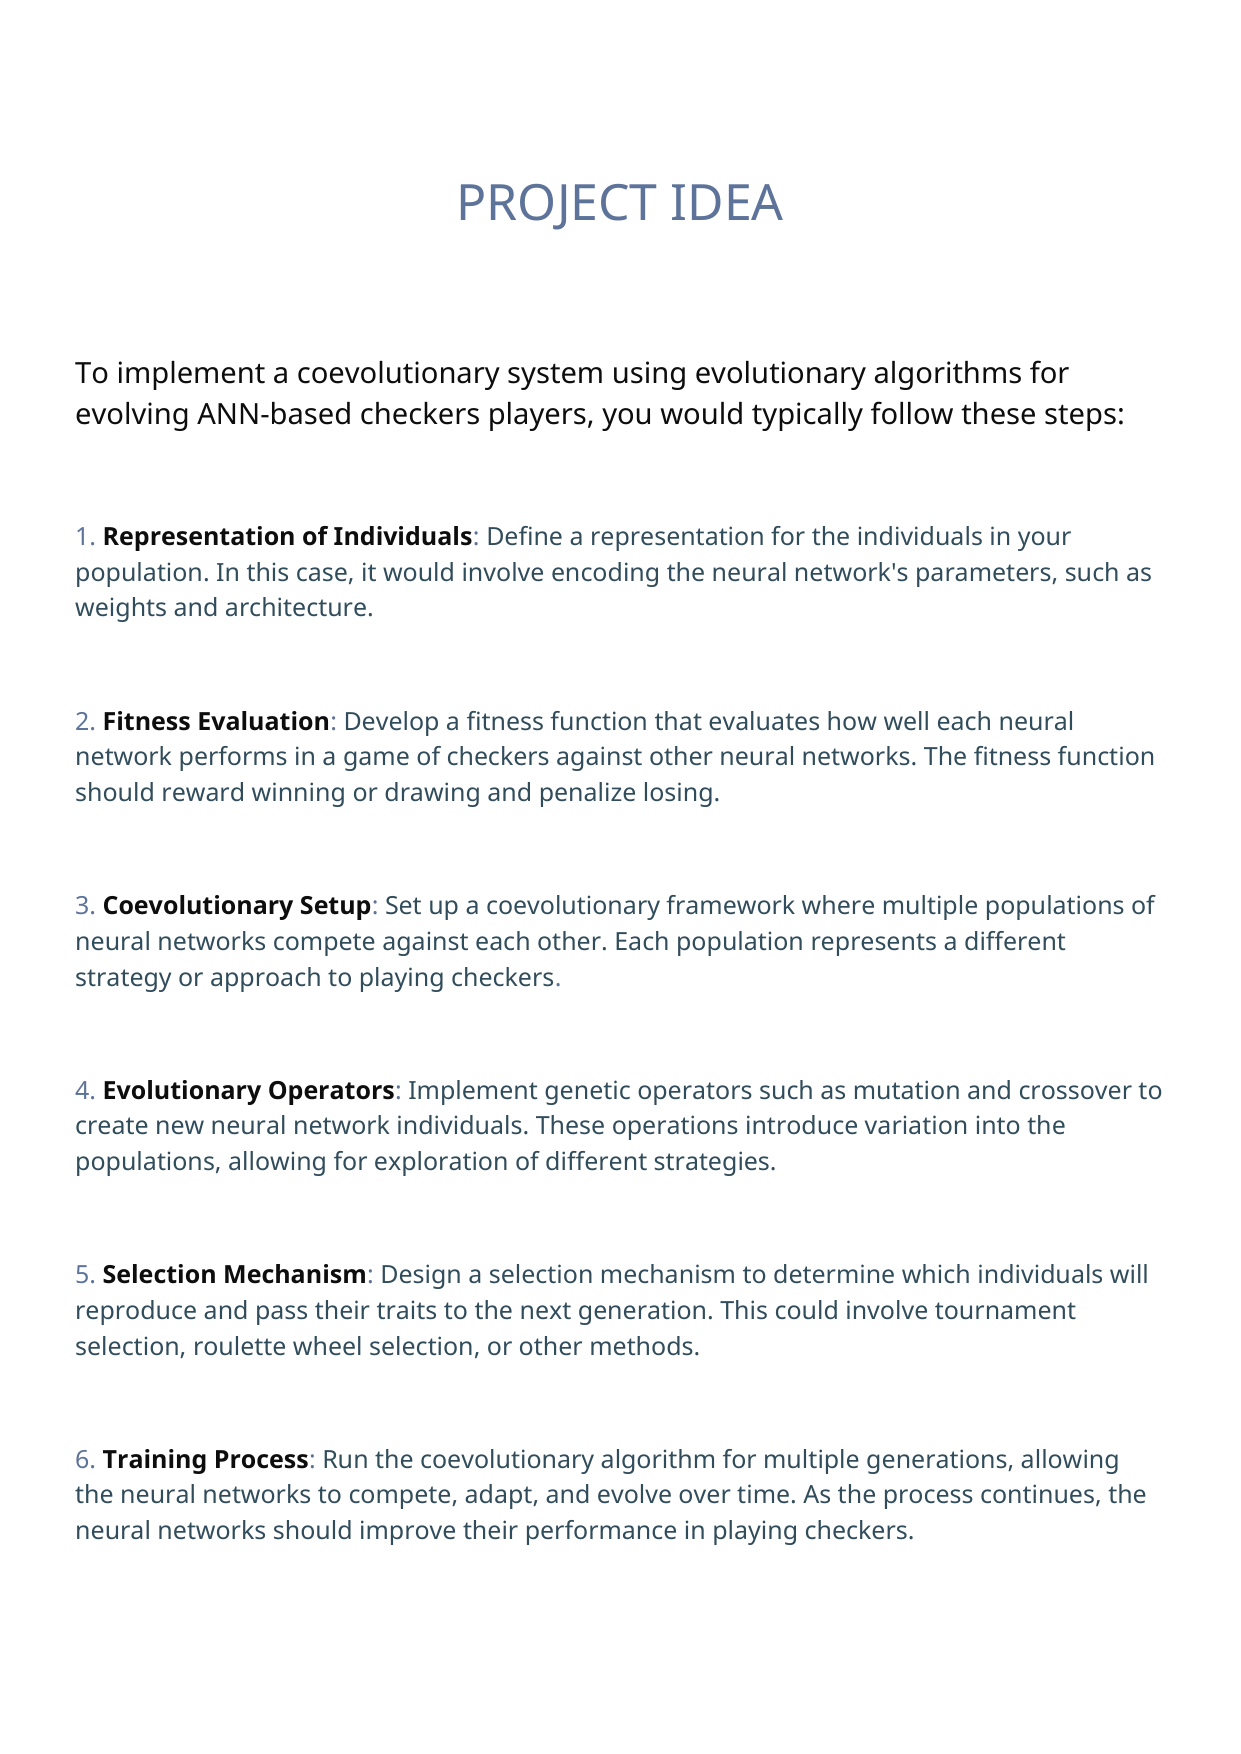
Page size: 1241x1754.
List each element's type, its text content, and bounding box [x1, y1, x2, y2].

text PROJECT IDEA [75, 167, 1165, 235]
text 4. Evolutionary Operators: Implement genetic operators such as mutation and crossover to create new neural network individuals. These operations introduce variation into the populations, allowing for exploration of different strategies. [75, 1072, 1165, 1178]
text 3. Coevolutionary Setup: Set up a coevolutionary framework where multiple populations of neural networks compete against each other. Each population represents a different strategy or approach to playing checkers. [75, 888, 1165, 993]
text 6. Training Process: Run the coevolutionary algorithm for multiple generations, allowing the neural networks to compete, adapt, and evolve over time. As the process continues, the neural networks should improve their performance in playing checkers. [75, 1441, 1165, 1547]
text 2. Fitness Evaluation: Develop a fitness function that evaluates how well each neural network performs in a game of checkers against other neural networks. The fitness function should reward winning or drawing and penalize losing. [75, 703, 1165, 809]
text To implement a coevolutionary system using evolutionary algorithms for evolving ANN-based checkers players, you would typically follow these steps: [75, 352, 1165, 433]
text 5. Selection Mechanism: Design a selection mechanism to determine which individuals will reproduce and pass their traits to the next generation. This could involve tournament selection, roulette wheel selection, or other methods. [75, 1257, 1165, 1362]
text 1. Representation of Individuals: Define a representation for the individuals in your population. In this case, it would involve encoding the neural network's parameters, such as weights and architecture. [75, 518, 1165, 624]
